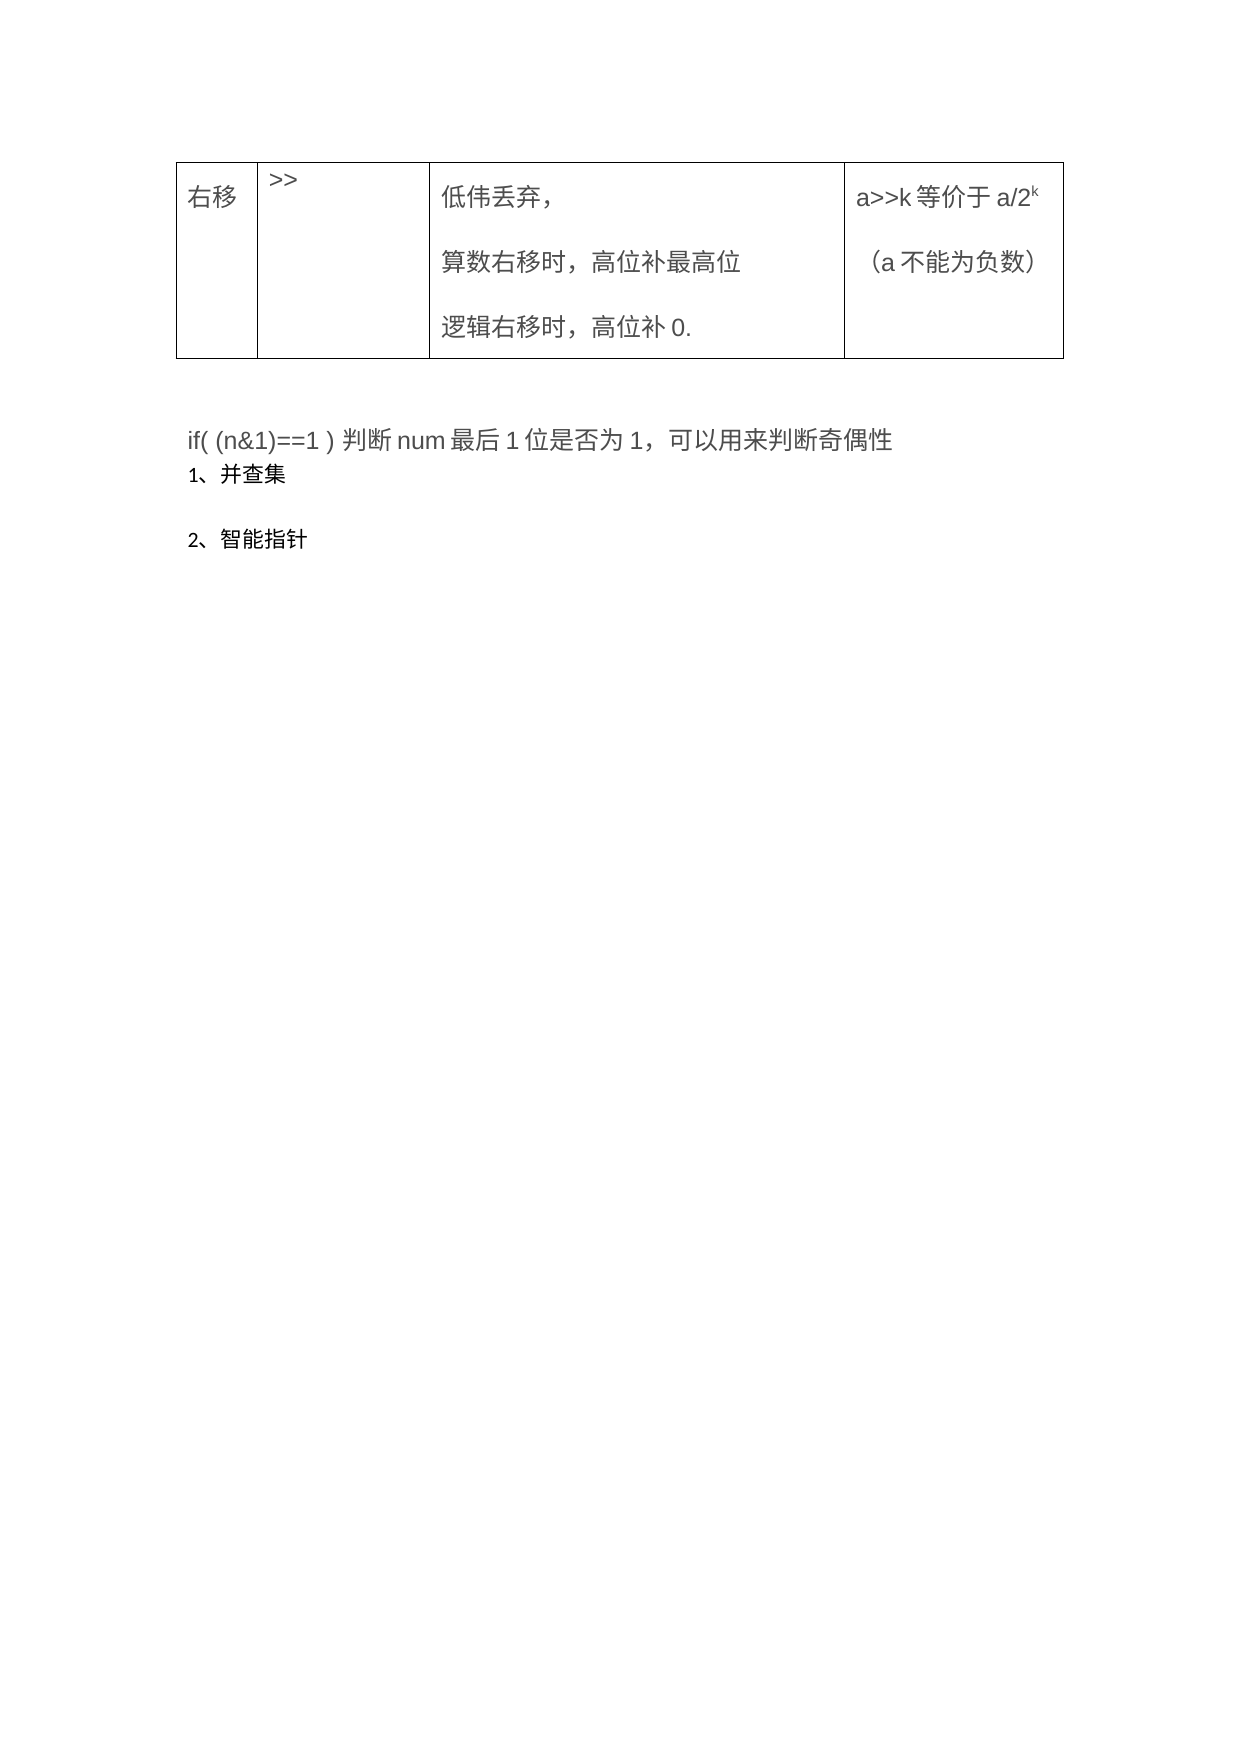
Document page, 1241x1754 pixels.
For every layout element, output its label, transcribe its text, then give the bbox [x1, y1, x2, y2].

table_cell >> [258, 163, 429, 358]
table_cell 右移 [177, 163, 257, 358]
table_cell 低伟丢弃， 算数右移时，高位补最高位 逻辑右移时，高位补0. [430, 163, 844, 358]
list if( (n&1)==1 ) 判断num最后1位是否为1，可以用来判断奇偶性 [187, 424, 1053, 457]
list 并查集 [187, 457, 1053, 489]
table_cell a>>k等价于a/2k （a不能为负数） [845, 163, 1063, 358]
list 智能指针 [187, 522, 1053, 554]
